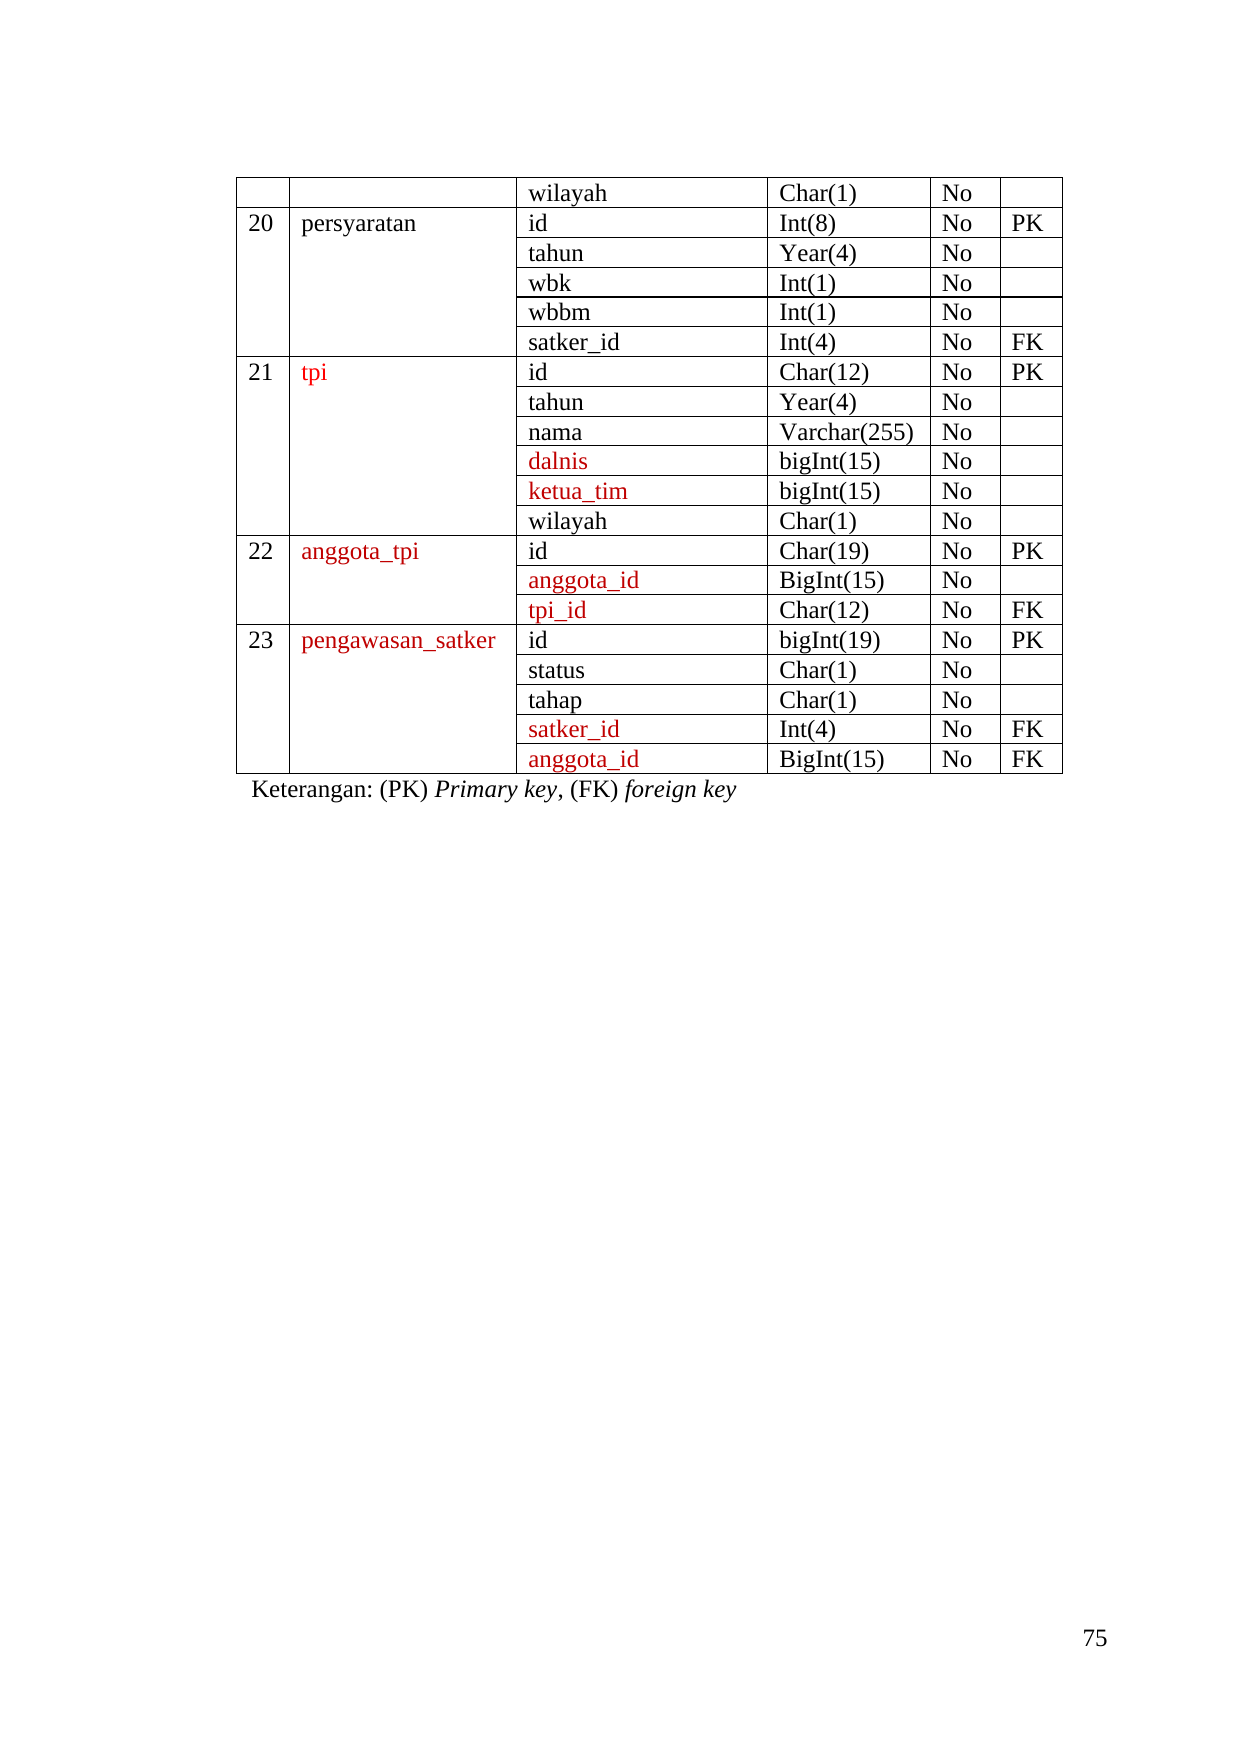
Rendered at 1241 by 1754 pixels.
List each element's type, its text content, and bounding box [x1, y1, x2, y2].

table_cell [1001, 685, 1062, 713]
table_cell bigInt(15) [768, 446, 930, 475]
table_cell ketua_tim [517, 476, 767, 505]
table_cell bigInt(15) [768, 476, 930, 505]
table_cell FK [1001, 595, 1062, 624]
table_cell [1001, 476, 1062, 505]
table_cell No [931, 536, 1000, 564]
table_cell wilayah [517, 506, 767, 535]
table_cell wilayah [517, 178, 767, 207]
table_cell Varchar(255) [768, 417, 930, 445]
table_cell [1001, 268, 1062, 296]
table_cell bigInt(19) [768, 625, 930, 654]
table_cell tahun [517, 238, 767, 267]
table_cell nama [517, 417, 767, 445]
table_cell Int(1) [768, 268, 930, 296]
table_cell 22 [237, 536, 289, 624]
table_cell anggota_tpi [290, 536, 516, 624]
table_cell No [931, 238, 1000, 267]
table_cell Int(8) [768, 208, 930, 237]
table_cell No [931, 446, 1000, 475]
table_cell Year(4) [768, 387, 930, 416]
table_cell No [931, 327, 1000, 356]
table_cell dalnis [517, 446, 767, 475]
table_cell id [517, 625, 767, 654]
table_cell No [931, 595, 1000, 624]
table_cell PK [1001, 208, 1062, 237]
table_cell [1001, 566, 1062, 594]
table_cell id [517, 357, 767, 386]
table_cell PK [1001, 625, 1062, 654]
table_cell No [931, 178, 1000, 207]
table_cell No [931, 685, 1000, 713]
table_cell Char(1) [768, 178, 930, 207]
table_cell pengawasan_satker [290, 625, 516, 773]
table_cell anggota_id [517, 744, 767, 773]
table_cell 21 [237, 357, 289, 535]
table_cell Char(12) [768, 595, 930, 624]
table_cell tahun [517, 387, 767, 416]
table_cell No [931, 208, 1000, 237]
table_cell [1001, 655, 1062, 684]
table_cell [1001, 178, 1062, 207]
table_cell wbk [517, 268, 767, 296]
table_cell Char(1) [768, 685, 930, 713]
table_cell No [931, 298, 1000, 326]
table_cell [1001, 387, 1062, 416]
table_cell No [931, 506, 1000, 535]
table_cell FK [1001, 744, 1062, 773]
table_cell persyaratan [290, 208, 516, 356]
table_cell PK [1001, 357, 1062, 386]
table_cell 20 [237, 208, 289, 356]
table_cell id [517, 208, 767, 237]
table_cell No [931, 655, 1000, 684]
table_cell Char(12) [768, 357, 930, 386]
table_cell BigInt(15) [768, 566, 930, 594]
table_cell Int(1) [768, 298, 930, 326]
table_cell [1001, 446, 1062, 475]
table_cell PK [1001, 536, 1062, 564]
table_cell Char(1) [768, 506, 930, 535]
list Keterangan: (PK) Primary key, (FK) foreign key [251, 774, 1107, 803]
table_cell Int(4) [768, 327, 930, 356]
table_cell Int(4) [768, 715, 930, 743]
table_cell id [517, 536, 767, 564]
table_cell Char(1) [768, 655, 930, 684]
table_cell No [931, 566, 1000, 594]
table_cell tpi [290, 357, 516, 535]
table_cell FK [1001, 715, 1062, 743]
table_cell No [931, 268, 1000, 296]
table_cell status [517, 655, 767, 684]
table_cell No [931, 715, 1000, 743]
table_cell satker_id [517, 327, 767, 356]
table_cell No [931, 744, 1000, 773]
table_cell tahap [517, 685, 767, 713]
table_cell No [931, 387, 1000, 416]
table_cell FK [1001, 327, 1062, 356]
table_cell [1001, 238, 1062, 267]
table_cell 23 [237, 625, 289, 773]
table_cell No [931, 357, 1000, 386]
table_cell wbbm [517, 298, 767, 326]
table_cell No [931, 417, 1000, 445]
table_cell [1001, 506, 1062, 535]
table_cell BigInt(15) [768, 744, 930, 773]
table_cell No [931, 625, 1000, 654]
table_cell Char(19) [768, 536, 930, 564]
table_cell Year(4) [768, 238, 930, 267]
table_cell anggota_id [517, 566, 767, 594]
table_cell tpi_id [517, 595, 767, 624]
table_cell [1001, 417, 1062, 445]
table_cell No [931, 476, 1000, 505]
table_cell [1001, 298, 1062, 326]
table_cell satker_id [517, 715, 767, 743]
